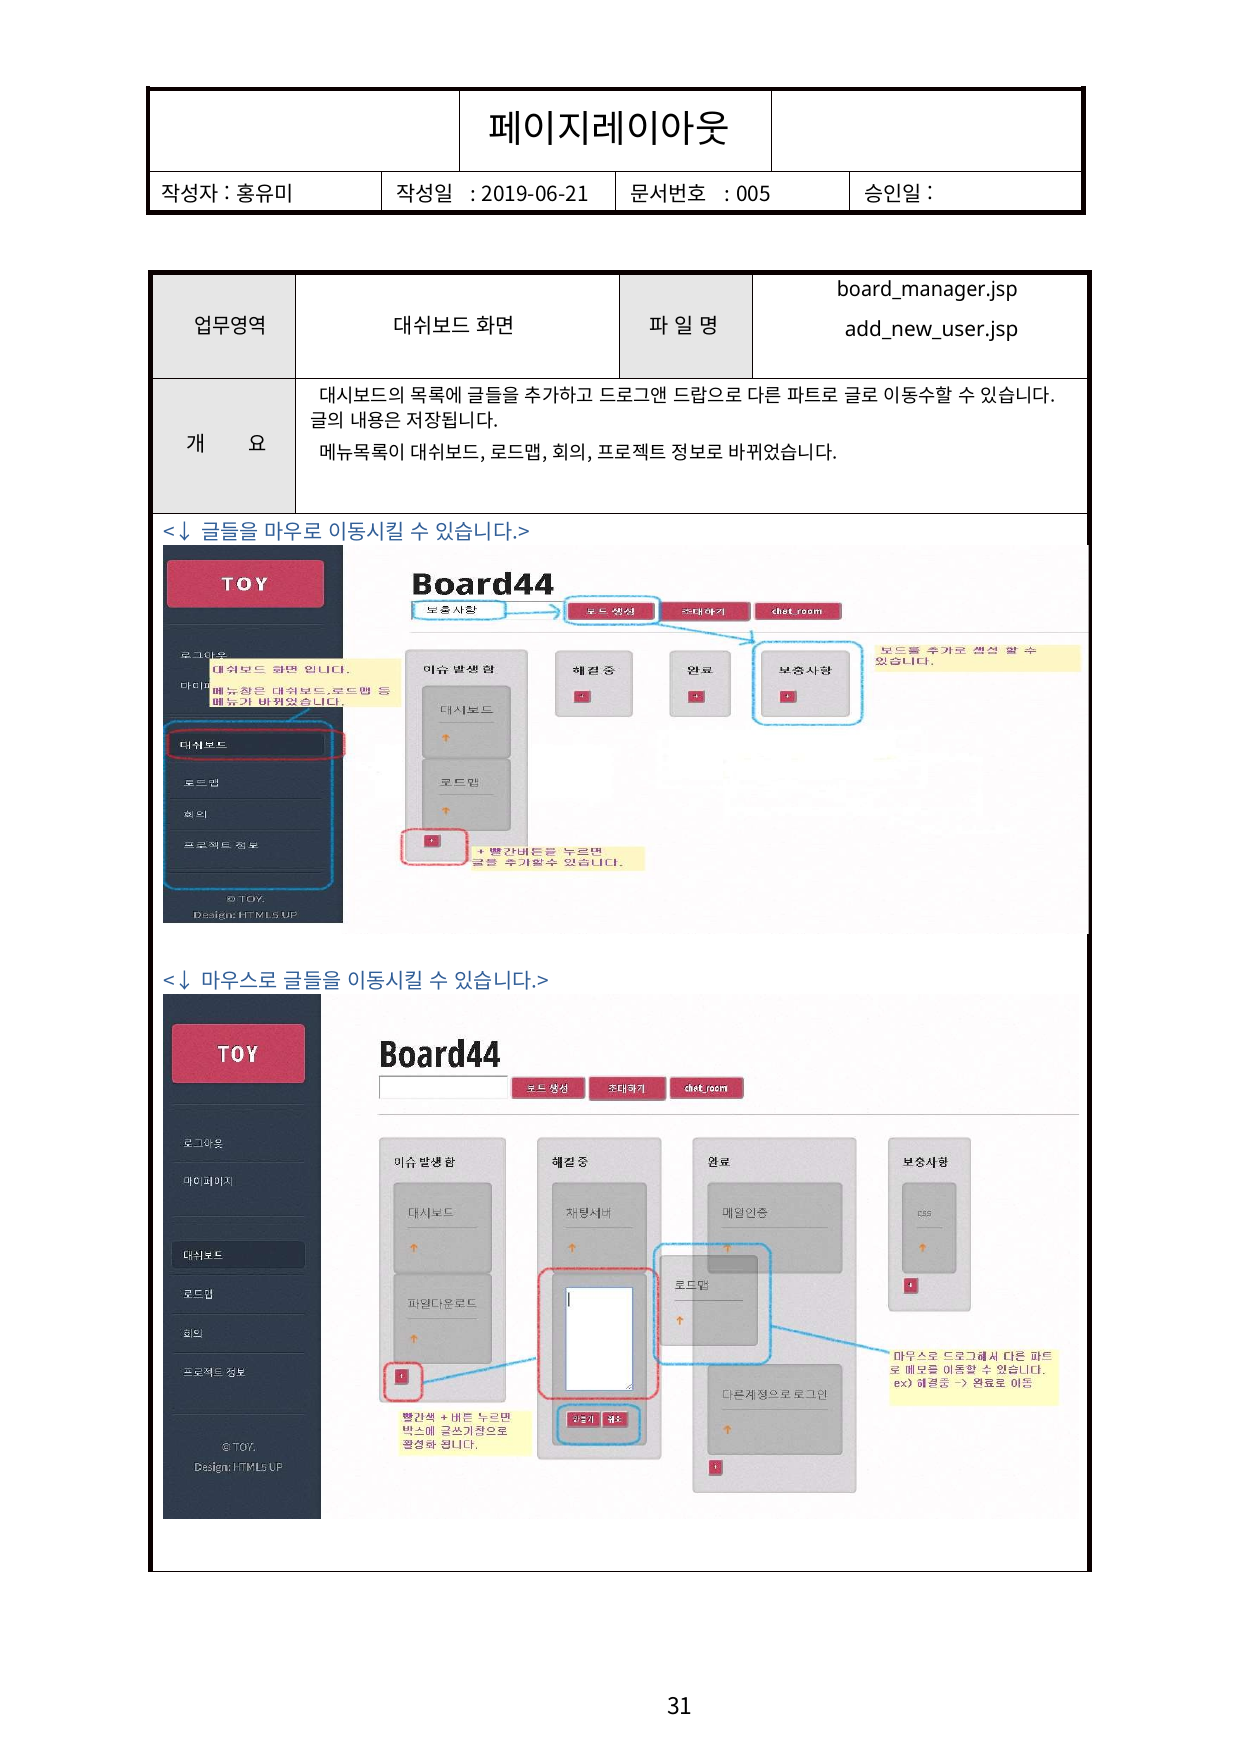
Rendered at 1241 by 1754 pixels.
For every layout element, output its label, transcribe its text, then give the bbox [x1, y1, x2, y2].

table_header 대쉬보드 화면 [296, 275, 619, 378]
table_header 파 일 명 [620, 275, 752, 378]
picture [163, 994, 1080, 1519]
table_cell 대시보드의 목록에 글들을 추가하고 드로그앤 드랍으로 다른 파트로 글로 이동수할 수 있습니다. 글의 내용은 저장됩니다. 메뉴목록이 대쉬보드, 로드맵, 회의, 프로젝트 정보로 바뀌었습니다. [296, 379, 1087, 513]
table_cell 개 요 [153, 379, 295, 513]
table_cell <↓ 글들을 마우로 이동시킬 수 있습니다.> <↓ 마우스로 글들을 이동시킬 수 있습니다.> [153, 514, 1087, 1571]
table_header board_manager.jsp add_new_user.jsp [753, 275, 1087, 378]
picture [163, 545, 1089, 934]
table_header 업무영역 [153, 275, 295, 378]
